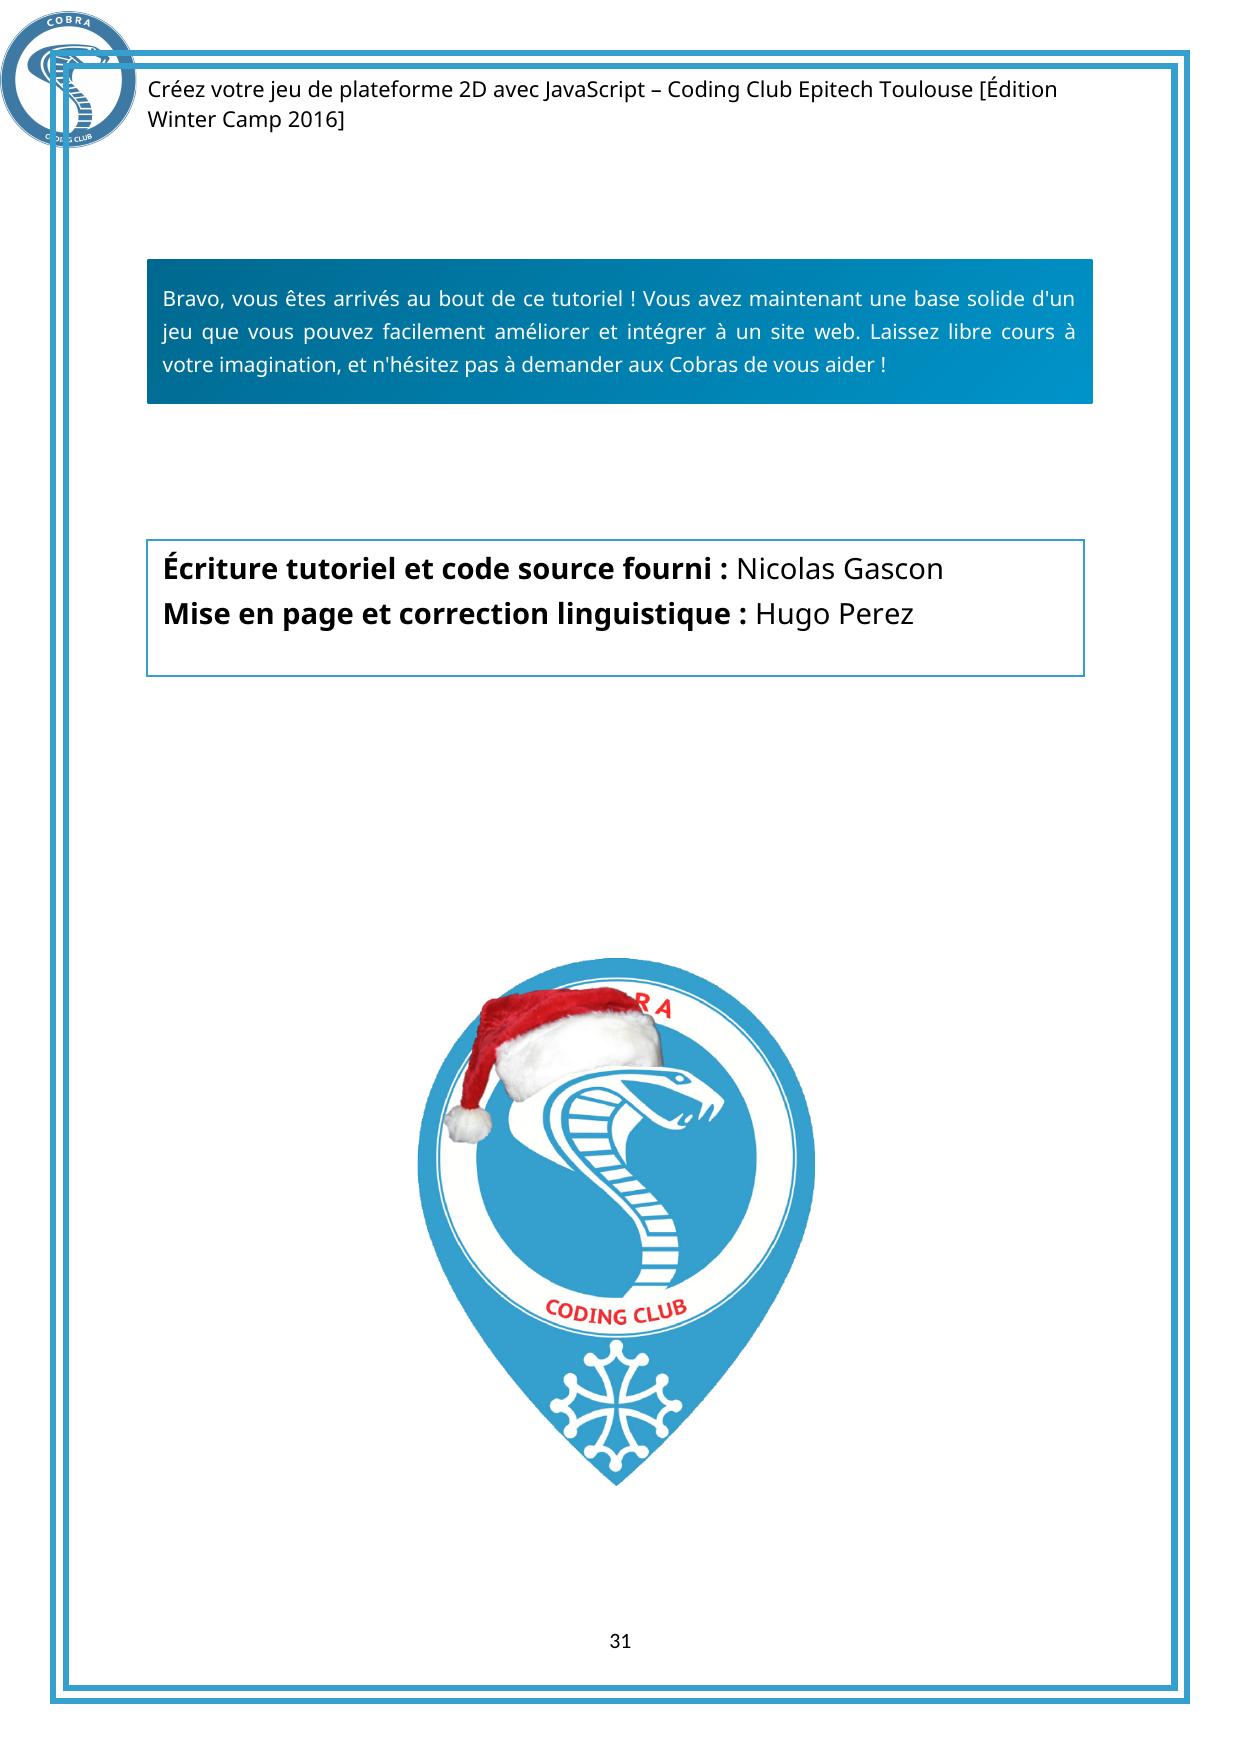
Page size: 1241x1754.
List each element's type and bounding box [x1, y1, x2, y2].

picture [417, 958, 815, 1486]
